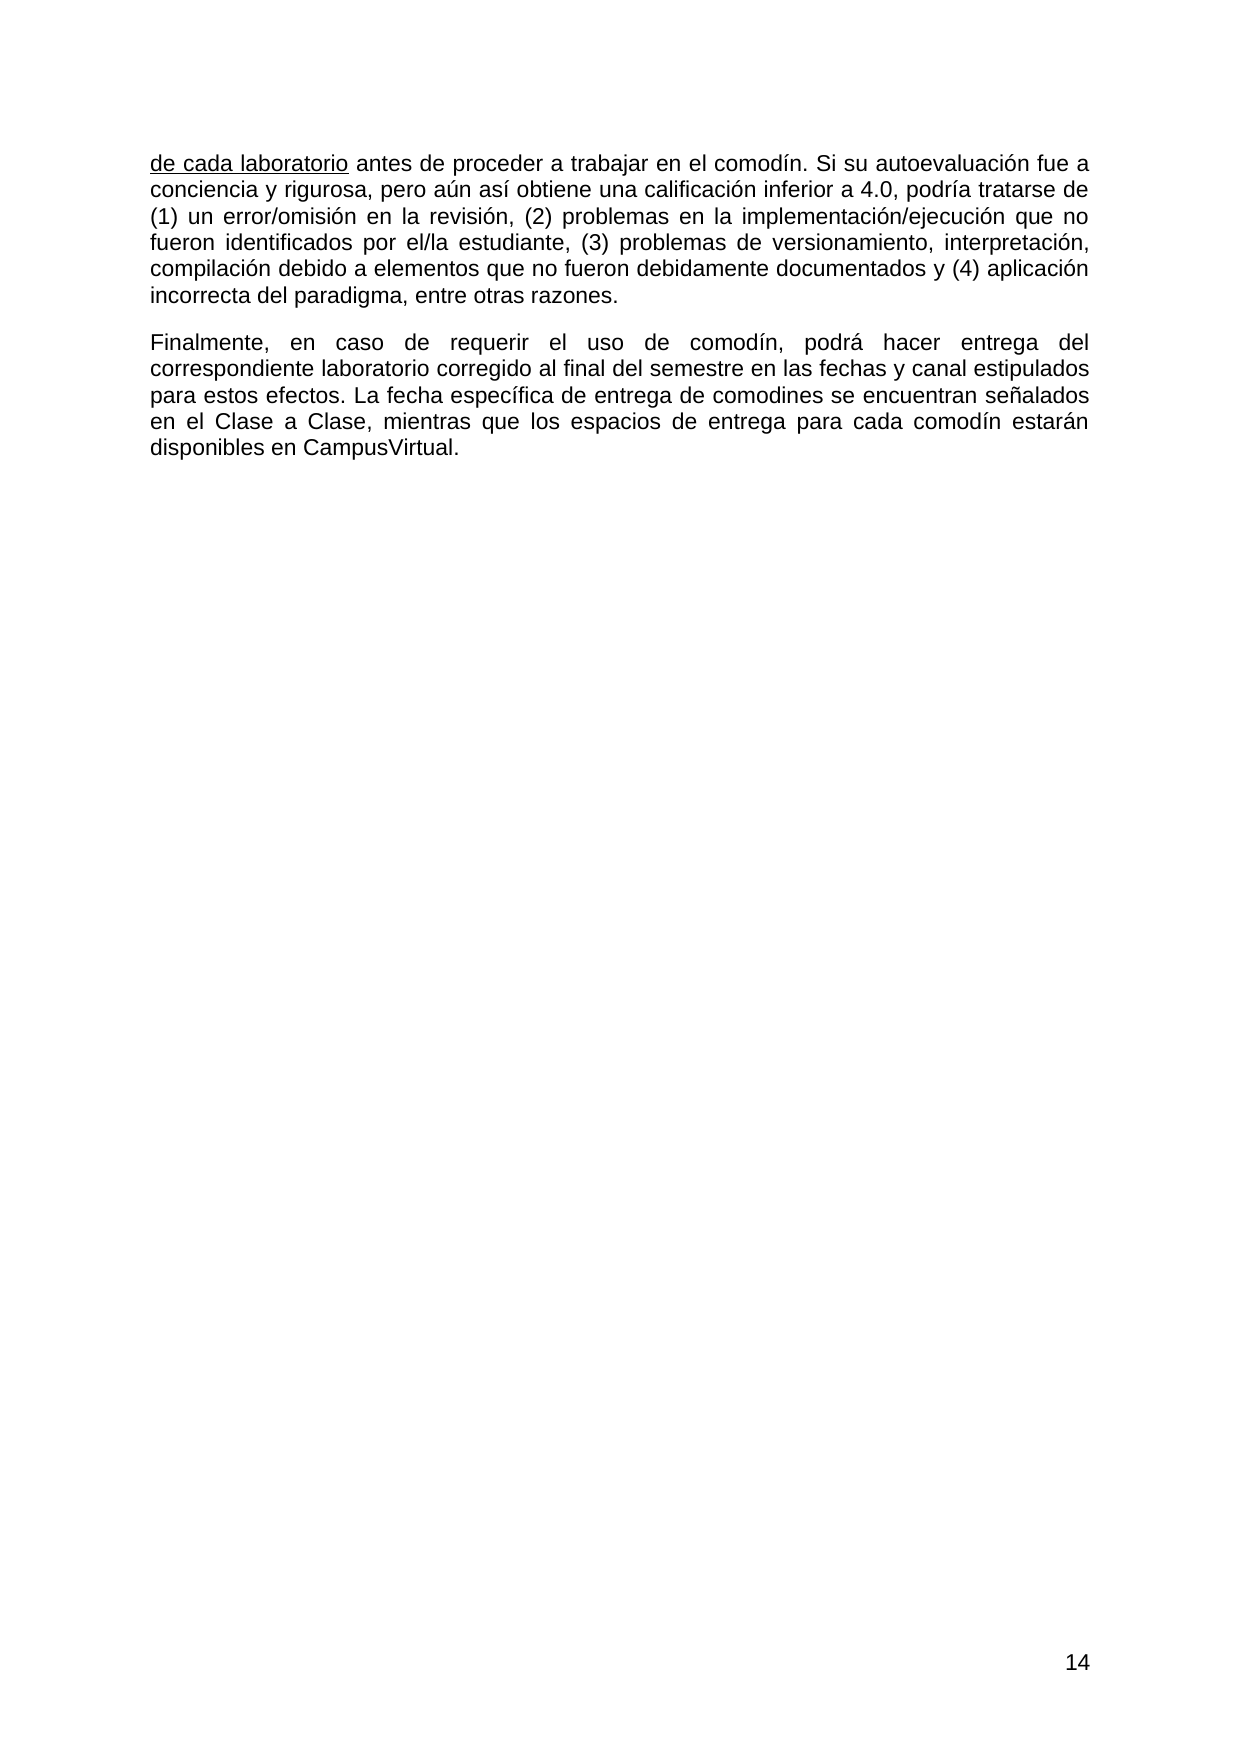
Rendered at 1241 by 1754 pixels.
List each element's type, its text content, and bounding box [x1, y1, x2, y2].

text Finalmente, en caso de requerir el uso de comodín, podrá hacer entrega del correspondiente laboratorio corregido al final del semestre en las fechas y canal estipulados para estos efectos. La fecha específica de entrega de comodines se encuentran señalados en el Clase a Clase, mientras que los espacios de entrega para cada comodín estarán disponibles en CampusVirtual. [150, 329, 1090, 461]
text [150, 150, 1090, 308]
